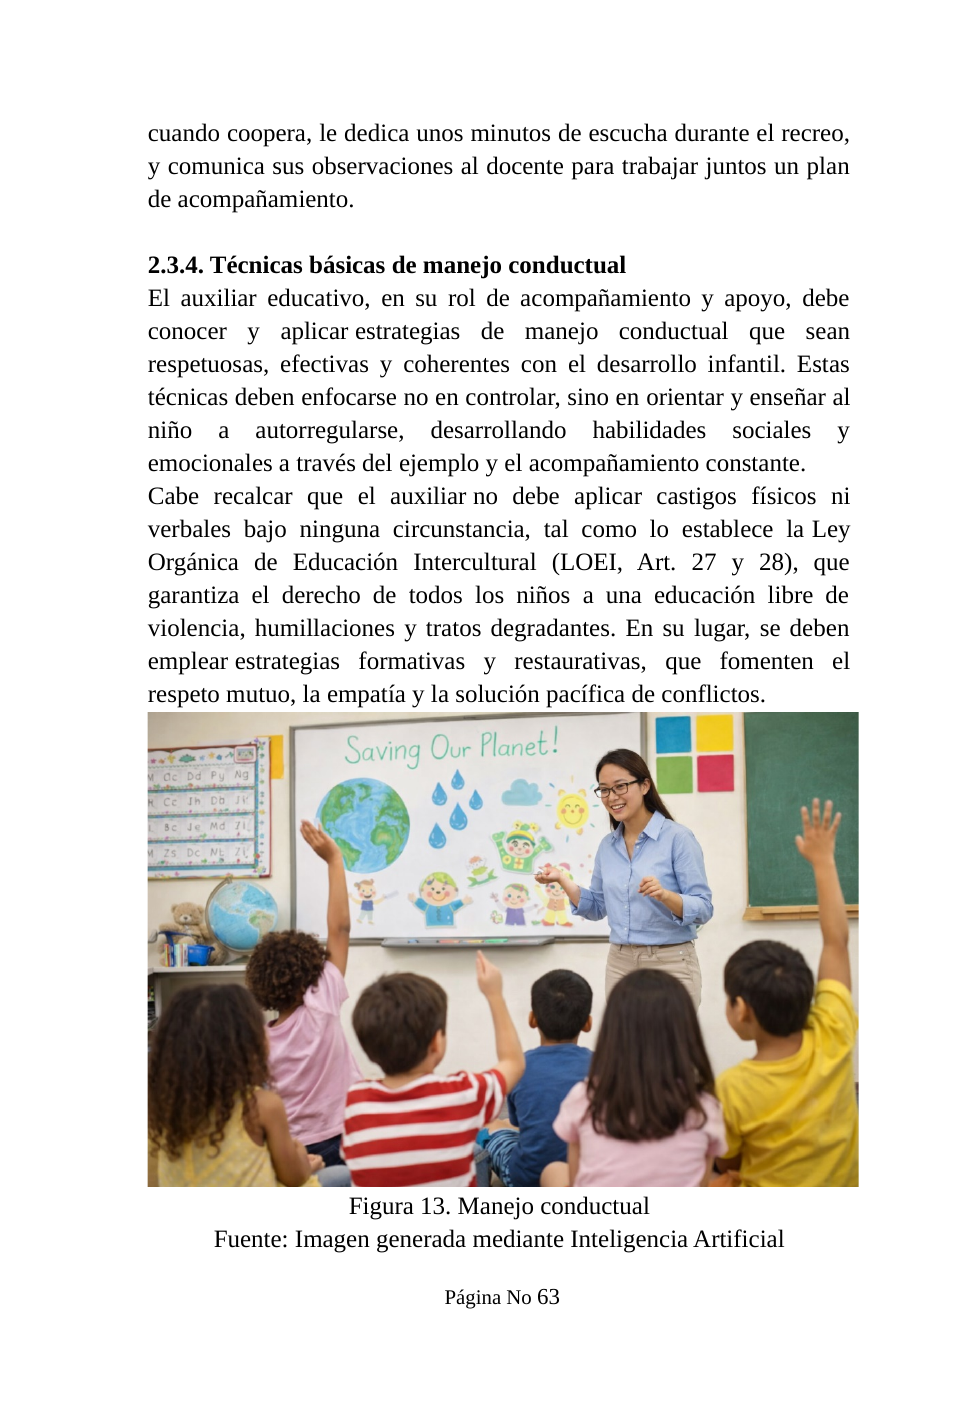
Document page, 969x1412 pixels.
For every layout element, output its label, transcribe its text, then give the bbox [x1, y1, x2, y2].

text 2.3.4. Técnicas básicas de manejo conductual [148, 250, 851, 279]
text Fuente: Imagen generada mediante Inteligencia Artificial [148, 1224, 851, 1253]
text El auxiliar educativo, en su rol de acompañamiento y apoyo, debe conocer y aplicar estrategias de manejo conductual que sean respetuosas, efectivas y coherentes con el desarrollo infantil. Estas técnicas deben enfocarse no en controlar, sino en orientar y enseñar al niño a autorregularse, desarrollando habilidades sociales y emocionales a través del ejemplo y el acompañamiento constante. [148, 283, 851, 477]
picture [147, 712, 859, 1187]
text Cabe recalcar que el auxiliar no debe aplicar castigos físicos ni verbales bajo ninguna circunstancia, tal como lo establece la Ley Orgánica de Educación Intercultural (LOEI, Art. 27 y 28), que garantiza el derecho de todos los niños a una educación libre de violencia, humillaciones y tratos degradantes. En su lugar, se deben emplear estrategias formativas y restaurativas, que fomenten el respeto mutuo, la empatía y la solución pacífica de conflictos. [148, 481, 851, 708]
text Figura 13. Manejo conductual [148, 1191, 851, 1219]
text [148, 118, 851, 213]
